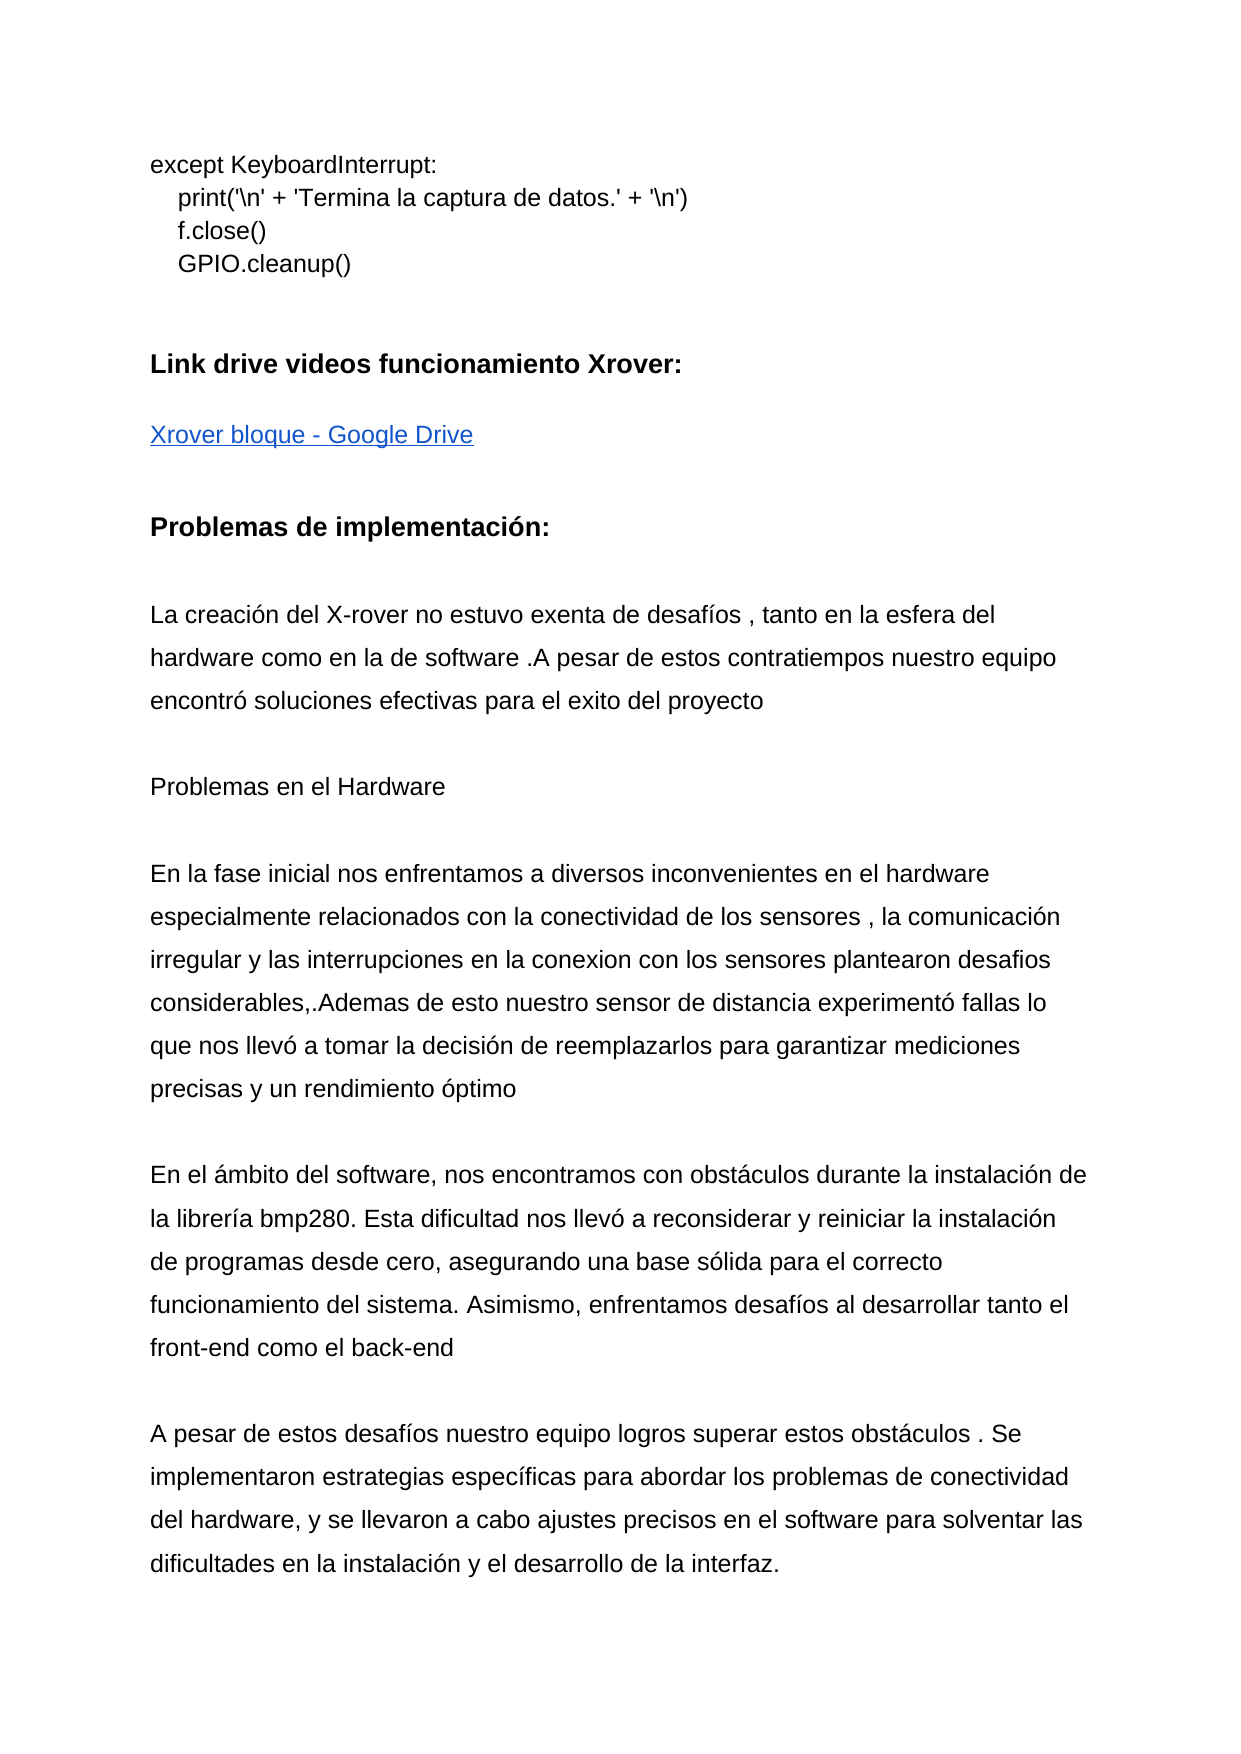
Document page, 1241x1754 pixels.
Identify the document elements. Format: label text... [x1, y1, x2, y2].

text except KeyboardInterrupt: [150, 150, 1090, 179]
text GPIO.cleanup() [150, 249, 1090, 278]
text f.close() [150, 216, 1090, 245]
text Xrover bloque - Google Drive [150, 420, 1090, 449]
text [150, 511, 1090, 1577]
text print('\n' + 'Termina la captura de datos.' + '\n') [150, 183, 1090, 212]
text Link drive videos funcionamiento Xrover: [150, 348, 1090, 379]
